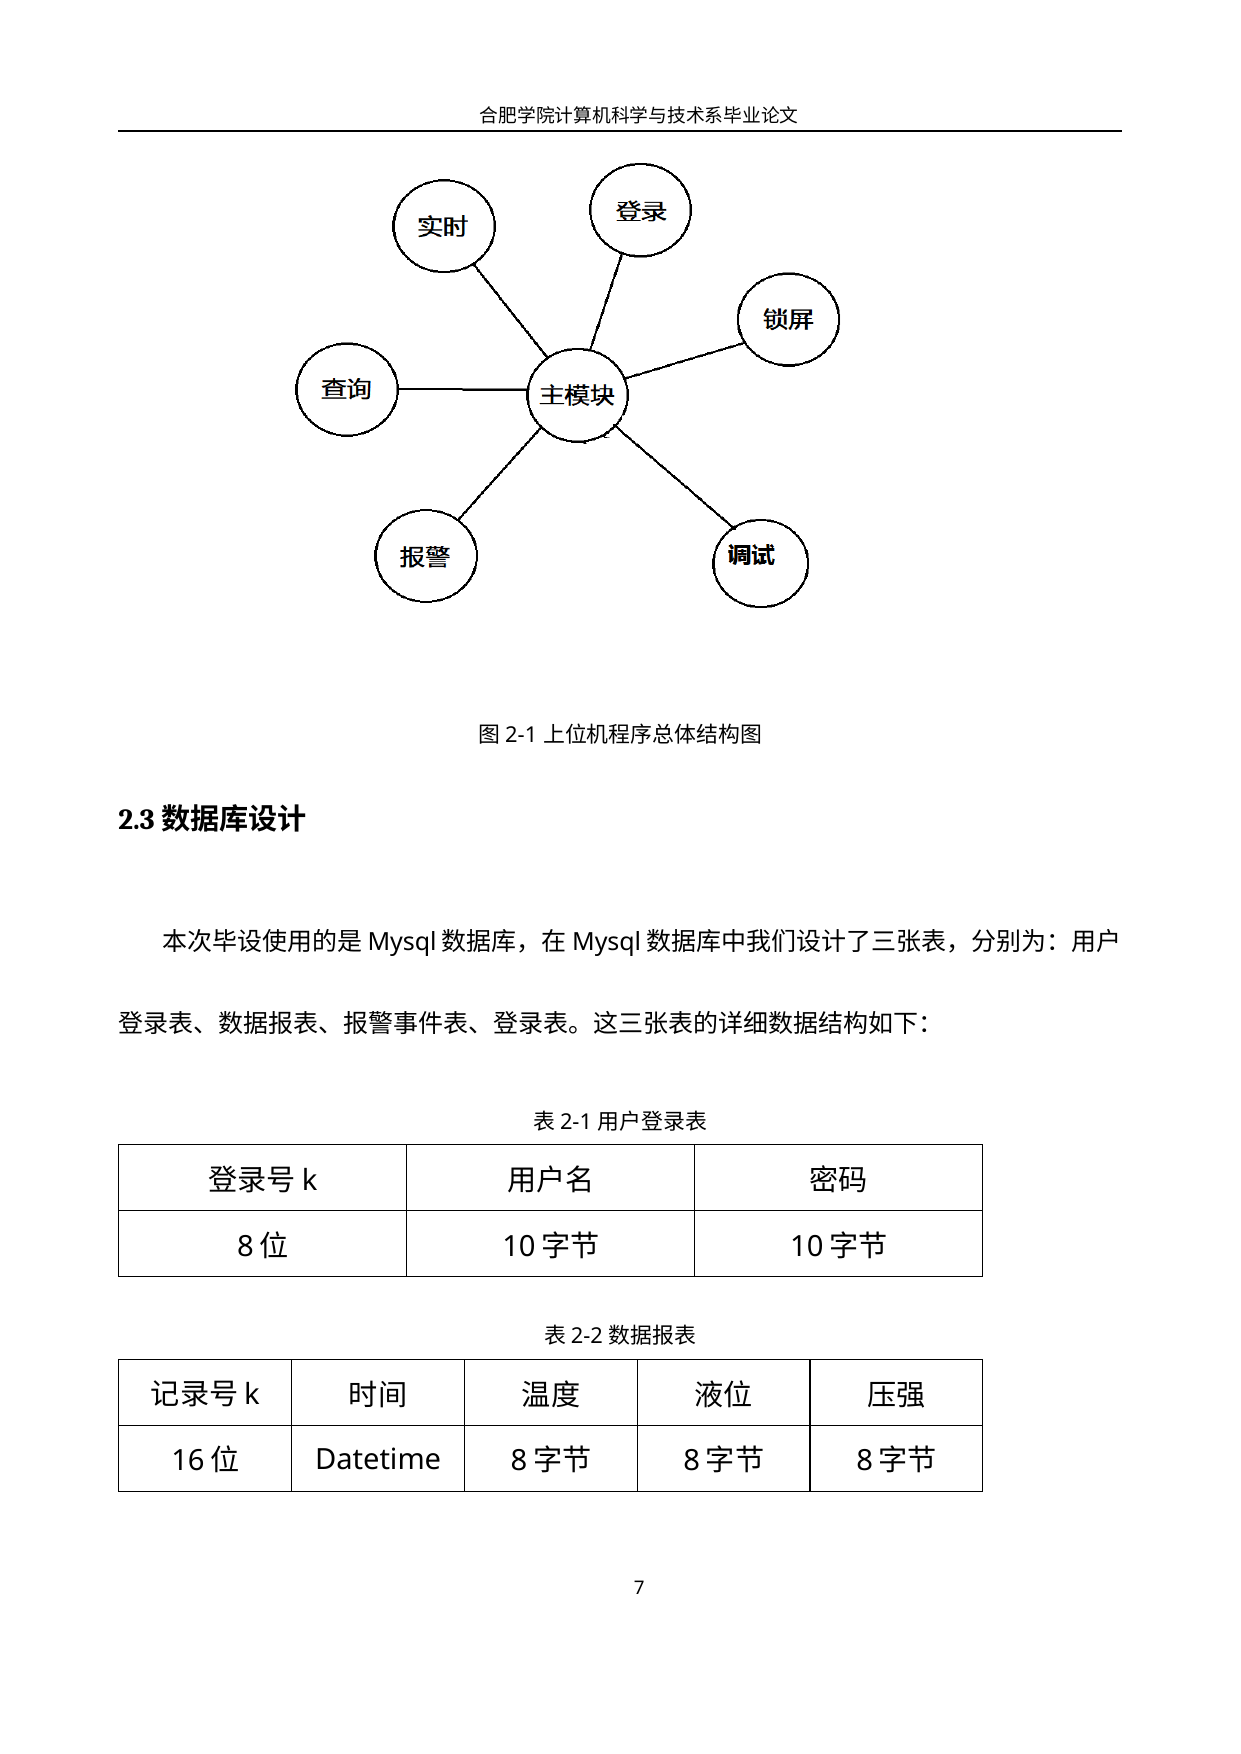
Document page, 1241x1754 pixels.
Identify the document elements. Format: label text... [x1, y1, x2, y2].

picture [161, 160, 973, 705]
table_cell 10字节 [695, 1211, 982, 1276]
table_header 温度 [465, 1360, 637, 1425]
table_cell 8字节 [465, 1426, 637, 1491]
table_header 液位 [638, 1360, 809, 1425]
table_cell 8字节 [811, 1426, 982, 1491]
table_header 压强 [811, 1360, 982, 1425]
table_cell 16位 [119, 1426, 291, 1491]
table_cell Datetime [292, 1426, 464, 1491]
table_header 时间 [292, 1360, 464, 1425]
table_cell 8字节 [638, 1426, 809, 1491]
table_header 登录号k [119, 1145, 406, 1210]
text 本次毕设使用的是Mysql数据库，在Mysql数据库中我们设计了三张表，分别为：用户登录表、数据报表、报警事件表、登录表。这三张表的详细数据结构如下： [118, 907, 1122, 1054]
table_cell 8位 [119, 1211, 406, 1276]
table_cell 10字节 [407, 1211, 694, 1276]
table_header 密码 [695, 1145, 982, 1210]
table_header 记录号k [119, 1360, 291, 1425]
table_header 用户名 [407, 1145, 694, 1210]
text 表2-2 数据报表 [118, 1318, 1122, 1351]
text 图2-1 上位机程序总体结构图 [118, 717, 1122, 749]
subtitle 2.3 数据库设计 [118, 784, 1122, 849]
text 表2-1 用户登录表 [118, 1104, 1122, 1136]
